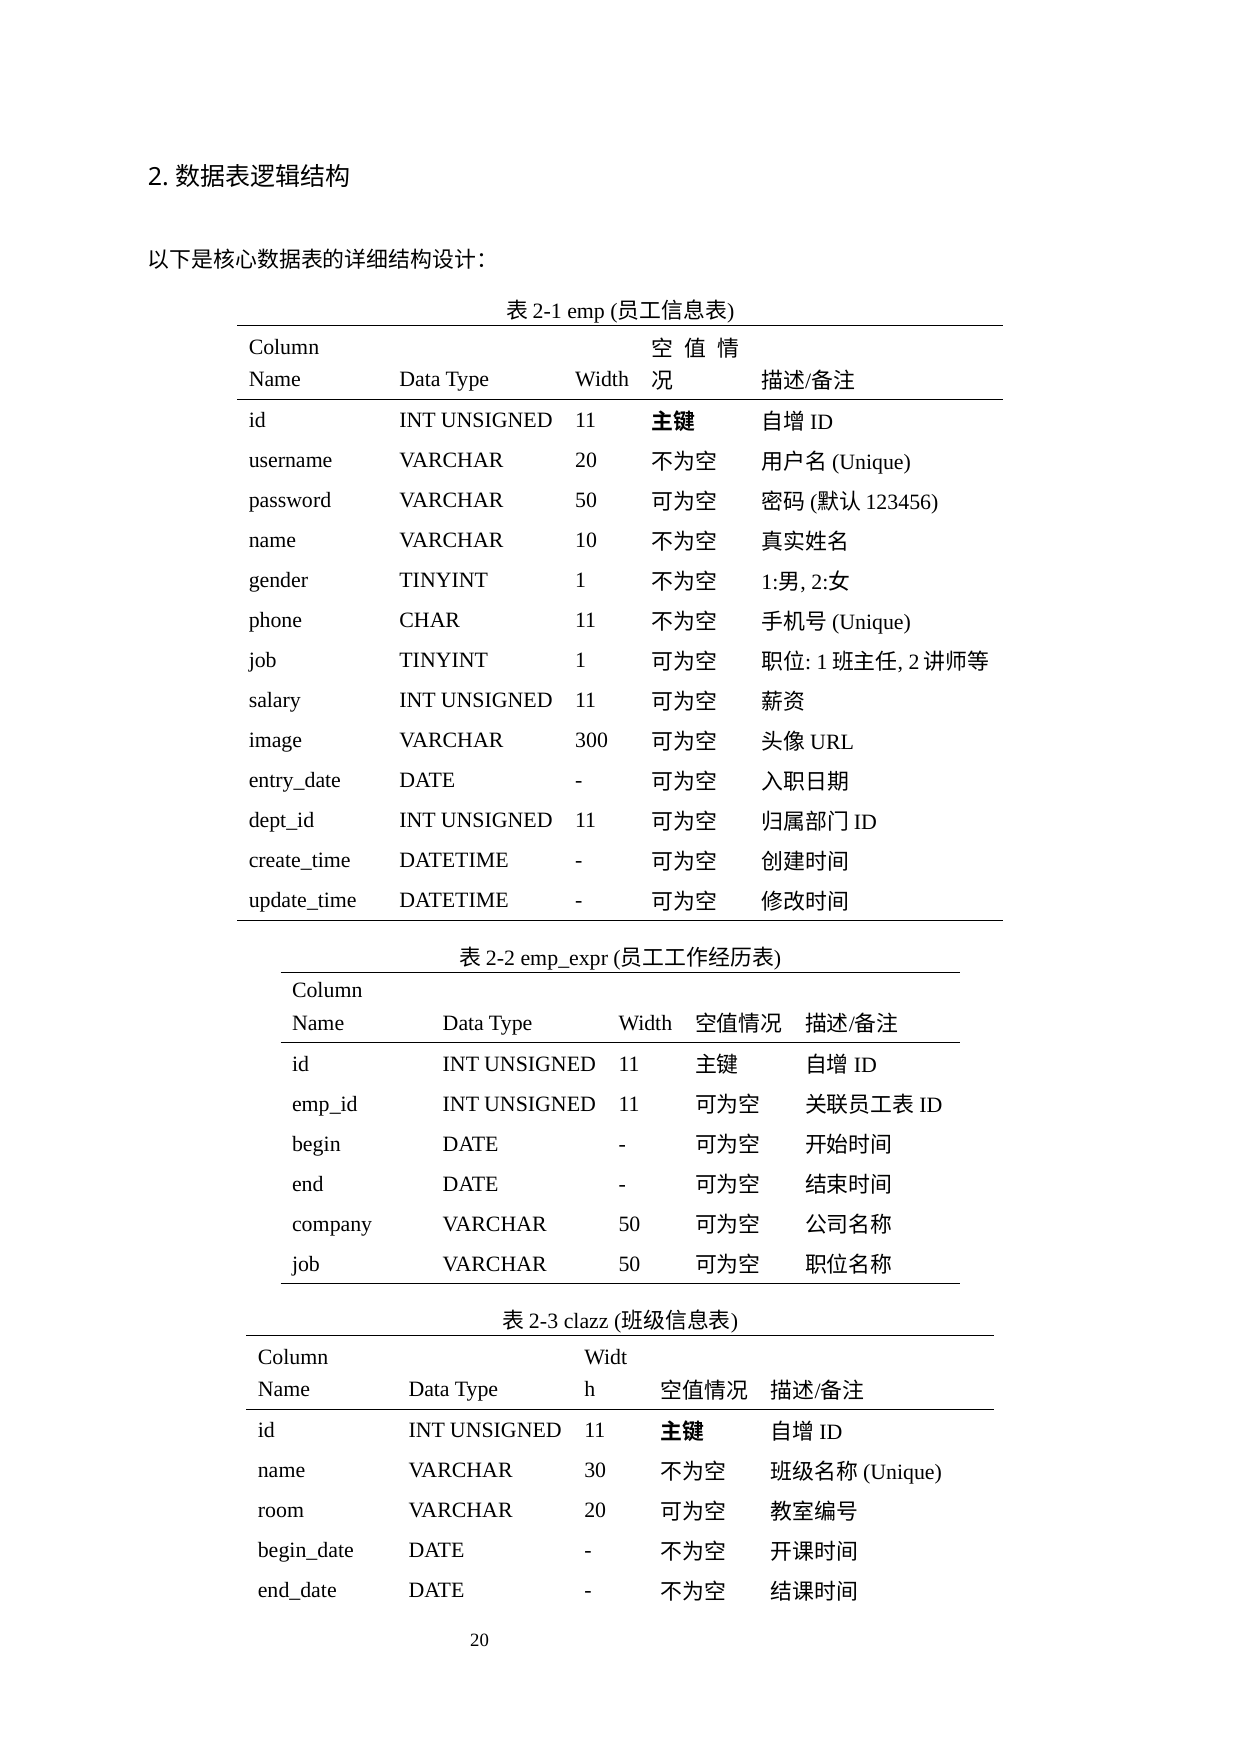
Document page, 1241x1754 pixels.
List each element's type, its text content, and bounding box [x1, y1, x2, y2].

table_header 空值情况 [640, 326, 750, 399]
table_cell 不为空 [640, 520, 750, 560]
table_cell dept_id [237, 800, 388, 840]
table_cell 可为空 [640, 480, 750, 520]
table_cell 自增 ID [794, 1043, 959, 1083]
table_header Data Type [397, 1336, 573, 1409]
text 表2-2 emp_expr (员工工作经历表) [148, 940, 1093, 972]
table_cell DATE [431, 1123, 607, 1163]
table_cell 职位: 1班主任, 2讲师等 [750, 640, 1003, 680]
table_cell 归属部门 ID [750, 800, 1003, 840]
table_cell 入职日期 [750, 760, 1003, 800]
table_cell 用户名 (Unique) [750, 440, 1003, 480]
table_header 描述/备注 [750, 326, 1003, 399]
table_cell 主键 [684, 1043, 793, 1083]
table_cell company [281, 1203, 431, 1243]
table_cell - [607, 1163, 683, 1203]
table_cell 11 [564, 680, 640, 720]
table_cell id [246, 1410, 397, 1450]
table_cell 结课时间 [759, 1570, 994, 1610]
table_cell gender [237, 560, 388, 600]
table_cell DATETIME [388, 840, 564, 880]
table_cell 可为空 [684, 1203, 793, 1243]
table_cell 开始时间 [794, 1123, 959, 1163]
table_cell - [564, 760, 640, 800]
table_cell 11 [607, 1043, 683, 1083]
table_cell 关联员工表 ID [794, 1083, 959, 1123]
table_cell update_time [237, 880, 388, 920]
table_cell phone [237, 600, 388, 640]
table_cell CHAR [388, 600, 564, 640]
text 2. 数据表逻辑结构 [148, 142, 1093, 207]
table_cell password [237, 480, 388, 520]
table_cell 可为空 [684, 1123, 793, 1163]
table_header Data Type [388, 326, 564, 399]
table_header 空值情况 [649, 1336, 759, 1409]
table_header Column Name [281, 973, 431, 1042]
table_cell 自增 ID [750, 400, 1003, 440]
table_header 空值情况 [684, 973, 793, 1042]
table_cell room [246, 1490, 397, 1530]
table_cell job [237, 640, 388, 680]
table_cell emp_id [281, 1083, 431, 1123]
table_cell 真实姓名 [750, 520, 1003, 560]
table_cell 1 [564, 640, 640, 680]
text 表2-1 emp (员工信息表) [148, 293, 1093, 325]
table_cell 11 [573, 1410, 649, 1450]
table_cell VARCHAR [431, 1203, 607, 1243]
table_cell 50 [607, 1243, 683, 1283]
table_cell job [281, 1243, 431, 1283]
table_cell INT UNSIGNED [397, 1410, 573, 1450]
table_cell - [564, 840, 640, 880]
table_cell INT UNSIGNED [388, 800, 564, 840]
table_cell VARCHAR [388, 480, 564, 520]
table_cell create_time [237, 840, 388, 880]
table_cell TINYINT [388, 560, 564, 600]
table_cell VARCHAR [388, 720, 564, 760]
table_cell - [607, 1123, 683, 1163]
table_cell username [237, 440, 388, 480]
table_cell 可为空 [684, 1163, 793, 1203]
table_cell name [237, 520, 388, 560]
table_cell 自增 ID [759, 1410, 994, 1450]
table_header Width [564, 326, 640, 399]
table_header Width [573, 1336, 649, 1409]
table_cell - [573, 1530, 649, 1570]
table_cell 11 [564, 400, 640, 440]
table_cell 头像 URL [750, 720, 1003, 760]
table_cell 30 [573, 1450, 649, 1490]
text 表2-3 clazz (班级信息表) [148, 1303, 1093, 1335]
table_cell DATE [397, 1530, 573, 1570]
text 以下是核心数据表的详细结构设计： [148, 242, 1093, 274]
table_cell 薪资 [750, 680, 1003, 720]
table_cell image [237, 720, 388, 760]
table_cell 不为空 [649, 1450, 759, 1490]
table_cell id [237, 400, 388, 440]
table_cell 20 [573, 1490, 649, 1530]
table_cell end [281, 1163, 431, 1203]
table_cell 主键 [649, 1410, 759, 1450]
table_cell DATE [431, 1163, 607, 1203]
table_cell 300 [564, 720, 640, 760]
table_header Data Type [431, 973, 607, 1042]
table_cell 不为空 [640, 440, 750, 480]
table_cell 开课时间 [759, 1530, 994, 1570]
table_header 描述/备注 [794, 973, 959, 1042]
table_cell 可为空 [640, 680, 750, 720]
table_cell 不为空 [640, 560, 750, 600]
table_cell id [281, 1043, 431, 1083]
table_cell 密码 (默认123456) [750, 480, 1003, 520]
table_cell VARCHAR [388, 520, 564, 560]
table_cell 创建时间 [750, 840, 1003, 880]
table_cell 教室编号 [759, 1490, 994, 1530]
table_cell 可为空 [684, 1083, 793, 1123]
table_cell VARCHAR [431, 1243, 607, 1283]
table_cell name [246, 1450, 397, 1490]
table_header Column Name [246, 1336, 397, 1409]
table_cell 1:男, 2:女 [750, 560, 1003, 600]
table_cell VARCHAR [397, 1450, 573, 1490]
table_cell 不为空 [649, 1530, 759, 1570]
table_cell 可为空 [640, 840, 750, 880]
table_cell 可为空 [640, 880, 750, 920]
table_cell - [573, 1570, 649, 1610]
table_cell 可为空 [640, 640, 750, 680]
table_cell salary [237, 680, 388, 720]
table_cell entry_date [237, 760, 388, 800]
table_cell 公司名称 [794, 1203, 959, 1243]
table_cell 结束时间 [794, 1163, 959, 1203]
table_cell 11 [564, 600, 640, 640]
table_cell VARCHAR [397, 1490, 573, 1530]
table_cell 职位名称 [794, 1243, 959, 1283]
table_header Column Name [237, 326, 388, 399]
table_cell 可为空 [684, 1243, 793, 1283]
table_cell 10 [564, 520, 640, 560]
table_header 描述/备注 [759, 1336, 994, 1409]
table_cell INT UNSIGNED [431, 1043, 607, 1083]
table_cell DATE [388, 760, 564, 800]
table_cell TINYINT [388, 640, 564, 680]
table_cell 可为空 [640, 760, 750, 800]
table_cell begin [281, 1123, 431, 1163]
table_cell - [564, 880, 640, 920]
table_cell begin_date [246, 1530, 397, 1570]
table_cell DATE [397, 1570, 573, 1610]
table_cell 可为空 [640, 720, 750, 760]
table_cell 可为空 [640, 800, 750, 840]
table_cell end_date [246, 1570, 397, 1610]
table_cell 手机号 (Unique) [750, 600, 1003, 640]
table_cell 50 [607, 1203, 683, 1243]
table_cell 班级名称 (Unique) [759, 1450, 994, 1490]
table_cell INT UNSIGNED [431, 1083, 607, 1123]
table_cell DATETIME [388, 880, 564, 920]
table_cell 修改时间 [750, 880, 1003, 920]
table_cell 可为空 [649, 1490, 759, 1530]
table_cell 1 [564, 560, 640, 600]
table_cell VARCHAR [388, 440, 564, 480]
table_cell 20 [564, 440, 640, 480]
table_cell 11 [607, 1083, 683, 1123]
table_cell 11 [564, 800, 640, 840]
table_cell INT UNSIGNED [388, 400, 564, 440]
table_cell 50 [564, 480, 640, 520]
table_cell 不为空 [640, 600, 750, 640]
table_cell 不为空 [649, 1570, 759, 1610]
table_header Width [607, 973, 683, 1042]
table_cell 主键 [640, 400, 750, 440]
table_cell INT UNSIGNED [388, 680, 564, 720]
